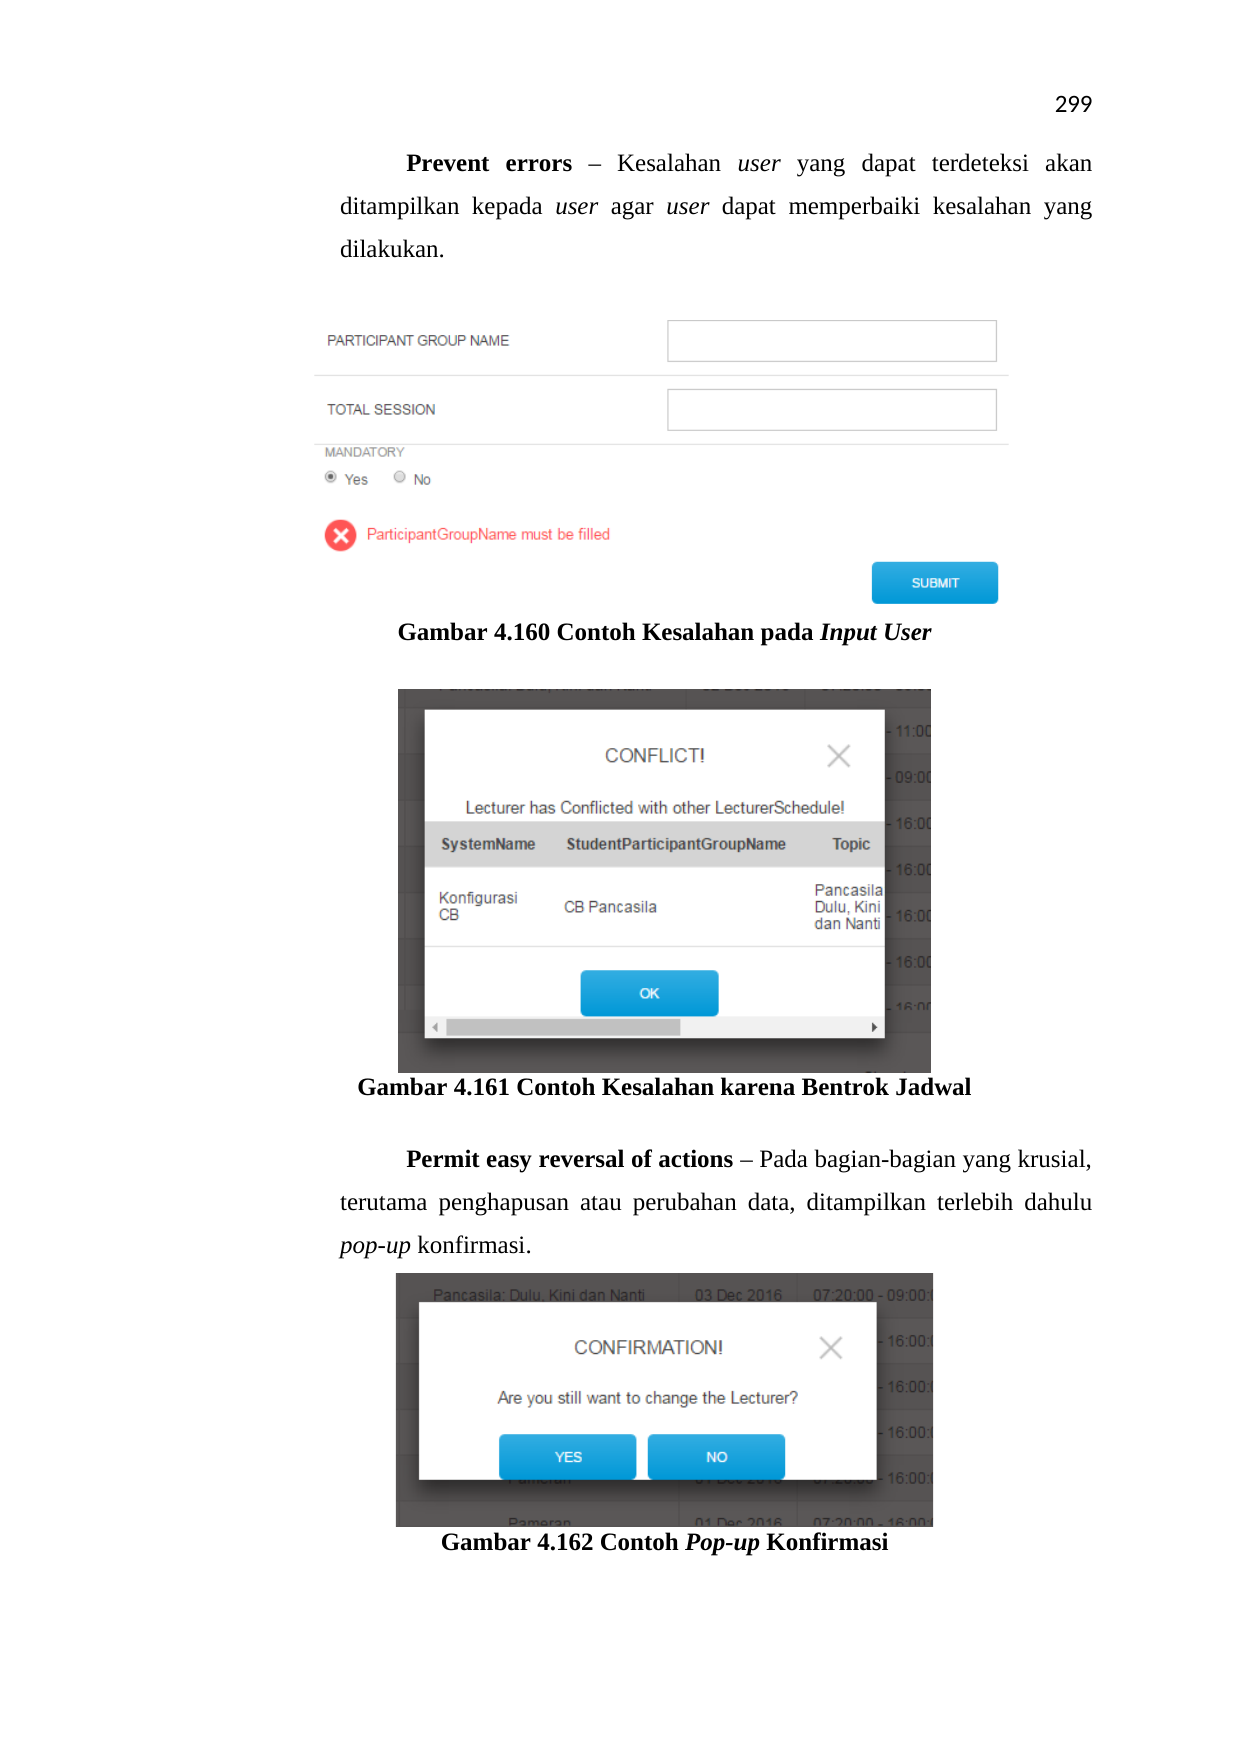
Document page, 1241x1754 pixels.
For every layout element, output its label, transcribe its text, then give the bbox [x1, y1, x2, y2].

text Permit easy reversal of actions – Pada bagian-bagian yang krusial, terutama penghapusan atau perubahan data, ditampilkan terlebih dahulu pop-up konfirmasi. [340, 1144, 1092, 1259]
picture [305, 320, 1023, 618]
picture [398, 689, 931, 1073]
text Prevent errors – Kesalahan user yang dapat terdeteksi akan ditampilkan kepada user agar user dapat memperbaiki kesalahan yang dilakukan. [340, 148, 1092, 263]
picture [395, 1273, 934, 1527]
